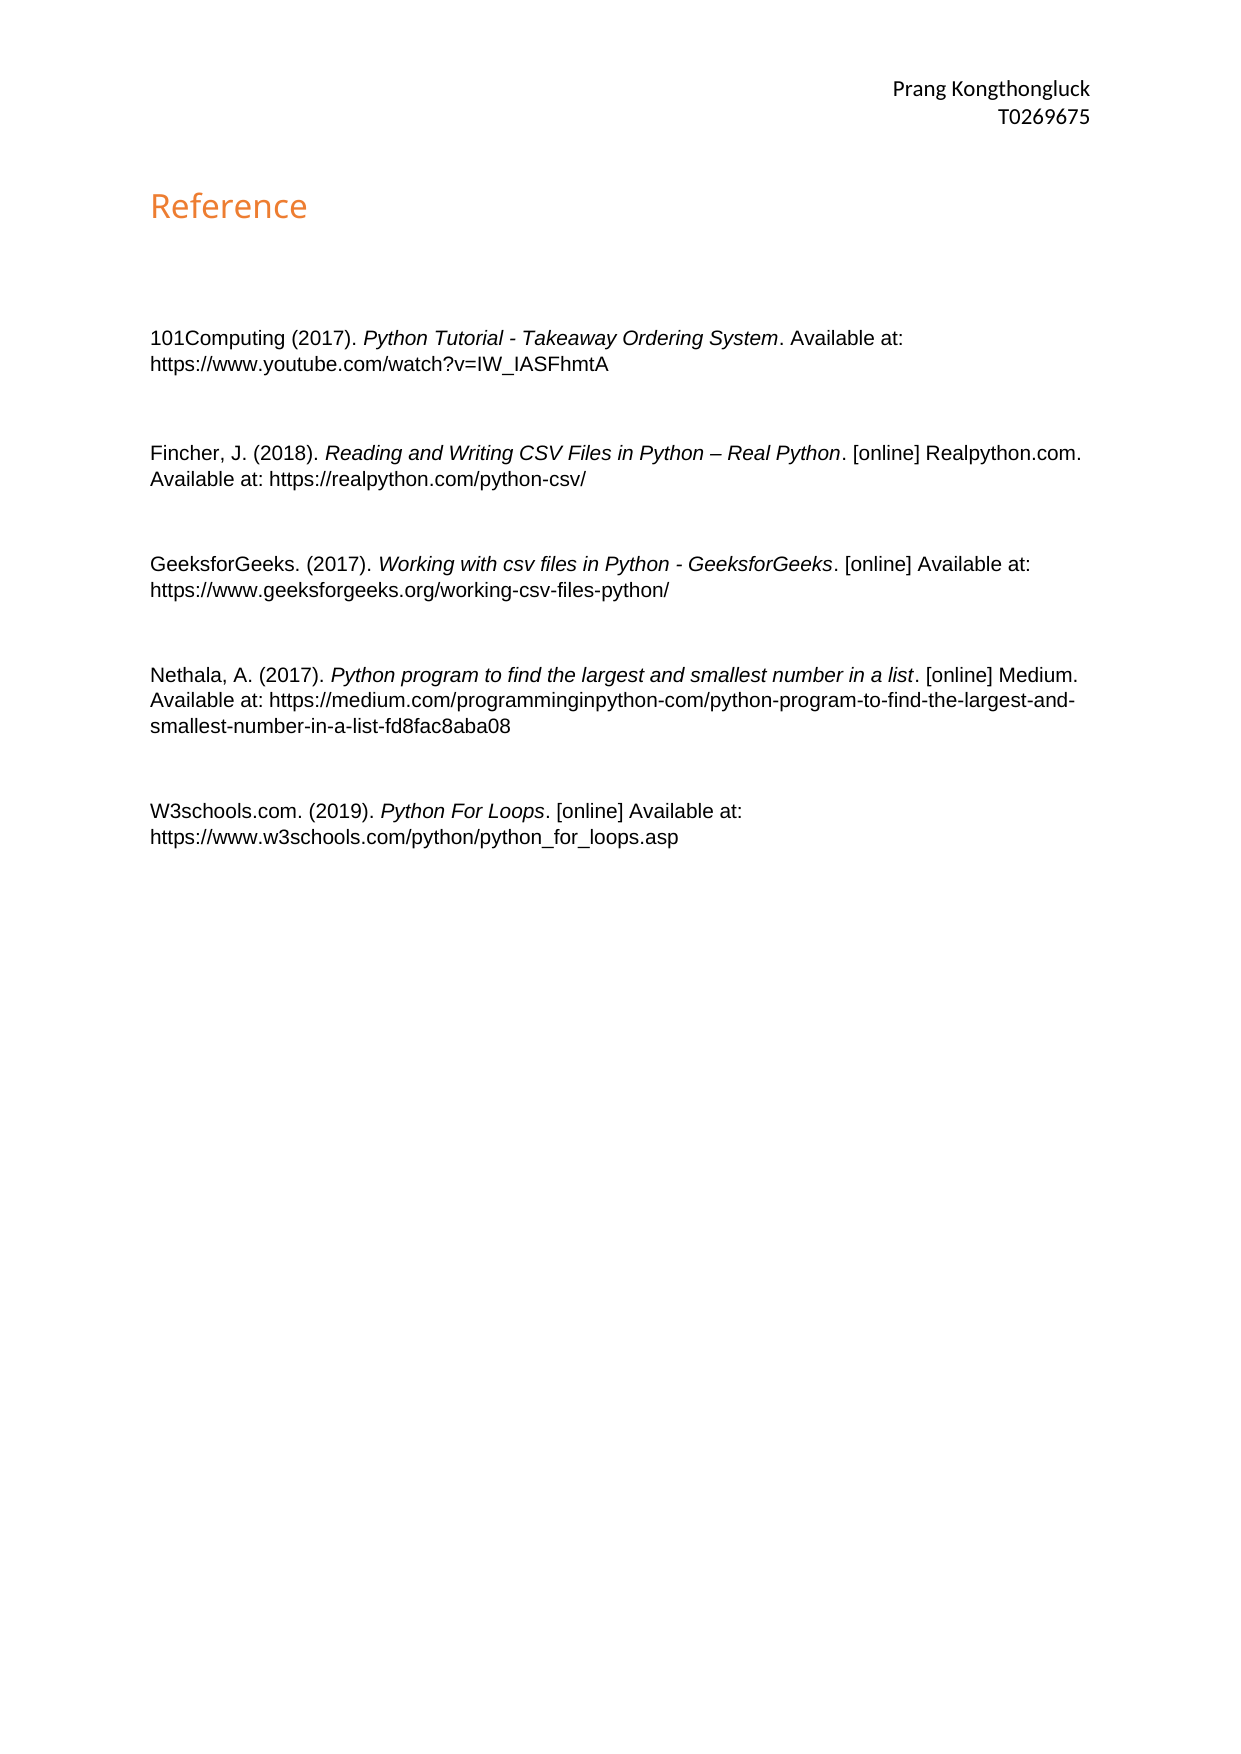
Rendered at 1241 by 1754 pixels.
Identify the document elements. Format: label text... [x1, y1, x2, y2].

text GeeksforGeeks. (2017). Working with csv files in Python - GeeksforGeeks. [online] Available at: https://www.geeksforgeeks.org/working-csv-files-python/ [150, 552, 1090, 601]
text W3schools.com. (2019). Python For Loops. [online] Available at: https://www.w3schools.com/python/python_for_loops.asp [150, 799, 1090, 849]
subtitle Reference [150, 183, 1090, 228]
text 101Computing (2017). Python Tutorial - Takeaway Ordering System. Available at: https://www.youtube.com/watch?v=IW_IASFhmtA [150, 326, 1090, 375]
text Nethala, A. (2017). Python program to find the largest and smallest number in a list. [online] Medium. Available at: https://medium.com/programminginpython-com/python-program-to-find-the-largest-and-smallest-number-in-a-list-fd8fac8aba08 [150, 662, 1090, 738]
text Fincher, J. (2018). Reading and Writing CSV Files in Python – Real Python. [online] Realpython.com. Available at: https://realpython.com/python-csv/ [150, 441, 1090, 491]
